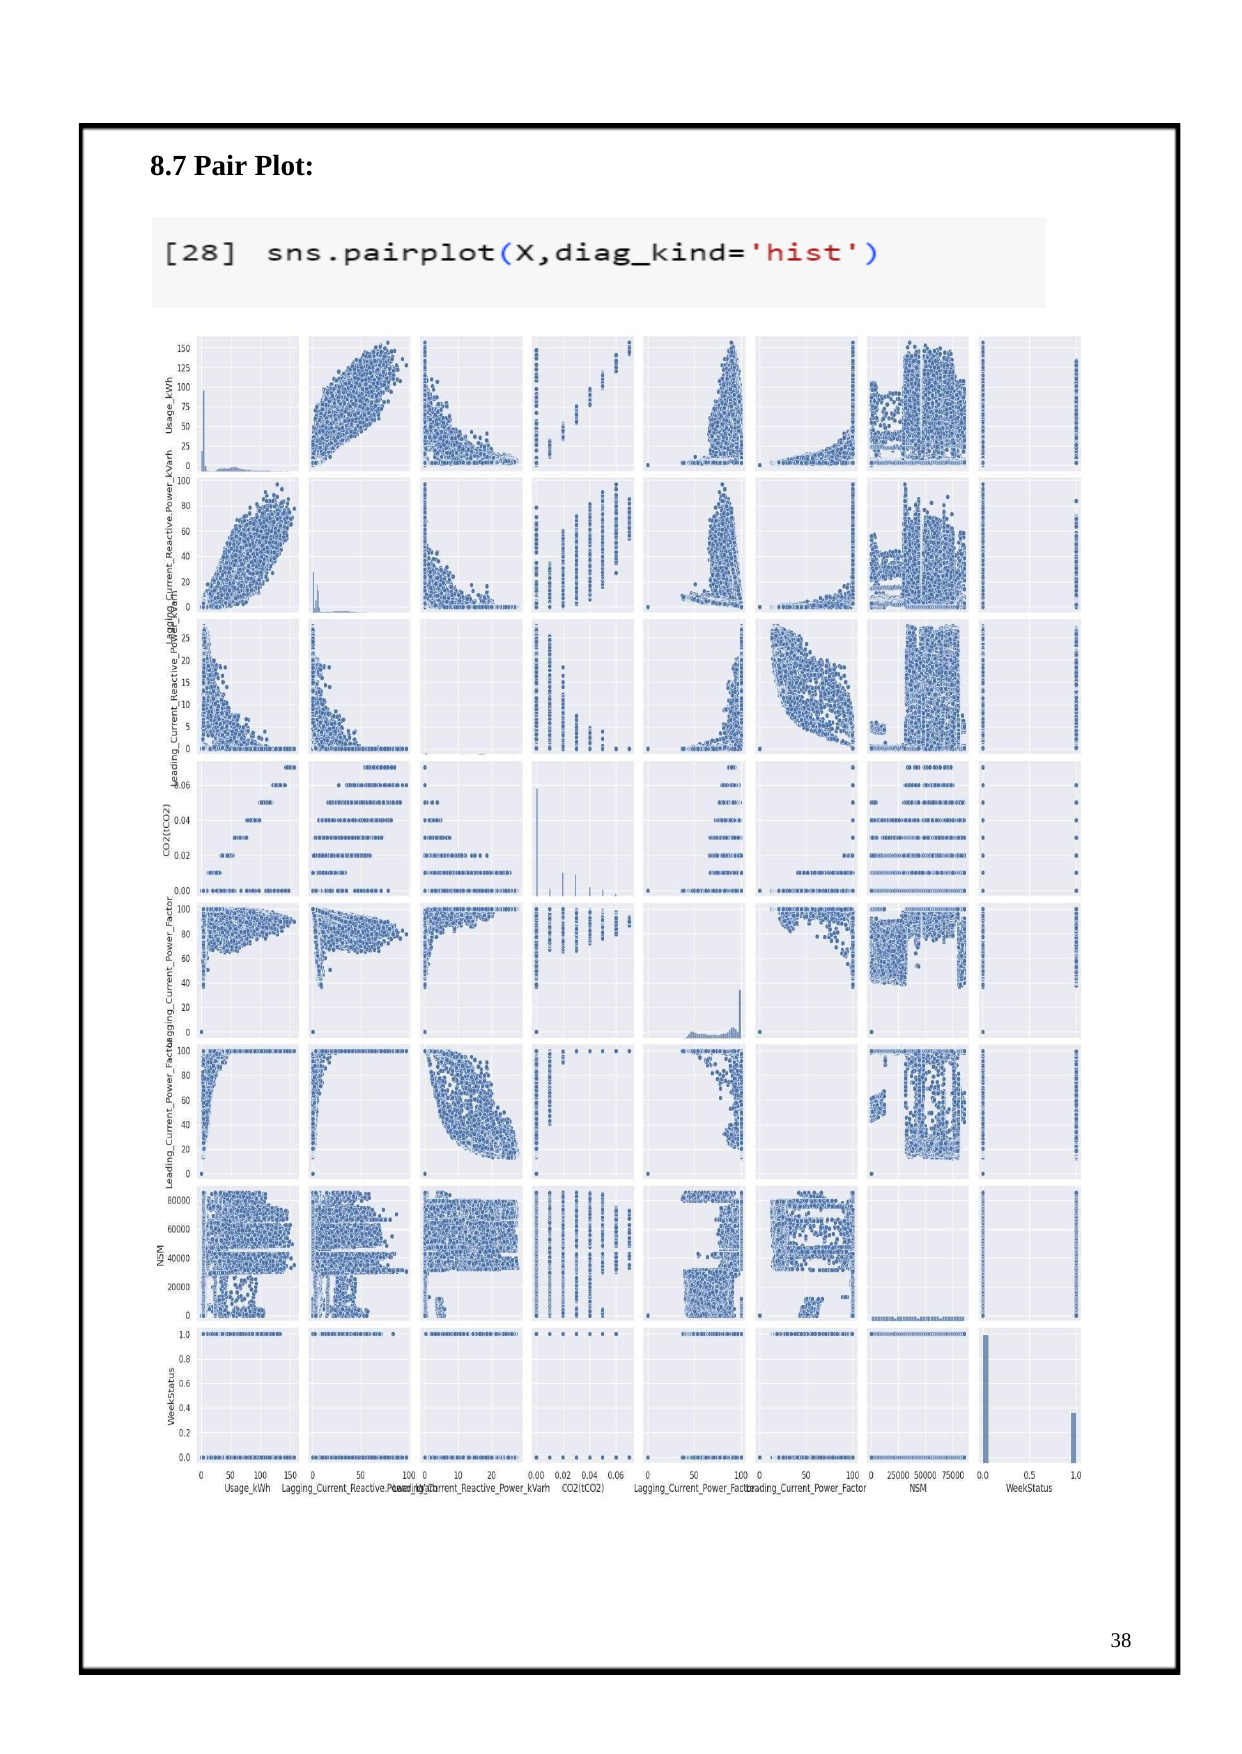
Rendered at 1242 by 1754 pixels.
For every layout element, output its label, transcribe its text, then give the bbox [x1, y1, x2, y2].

subtitle Pair Plot: [150, 148, 1242, 182]
picture [78, 123, 1181, 1675]
text 38 [85, 1628, 1131, 1652]
